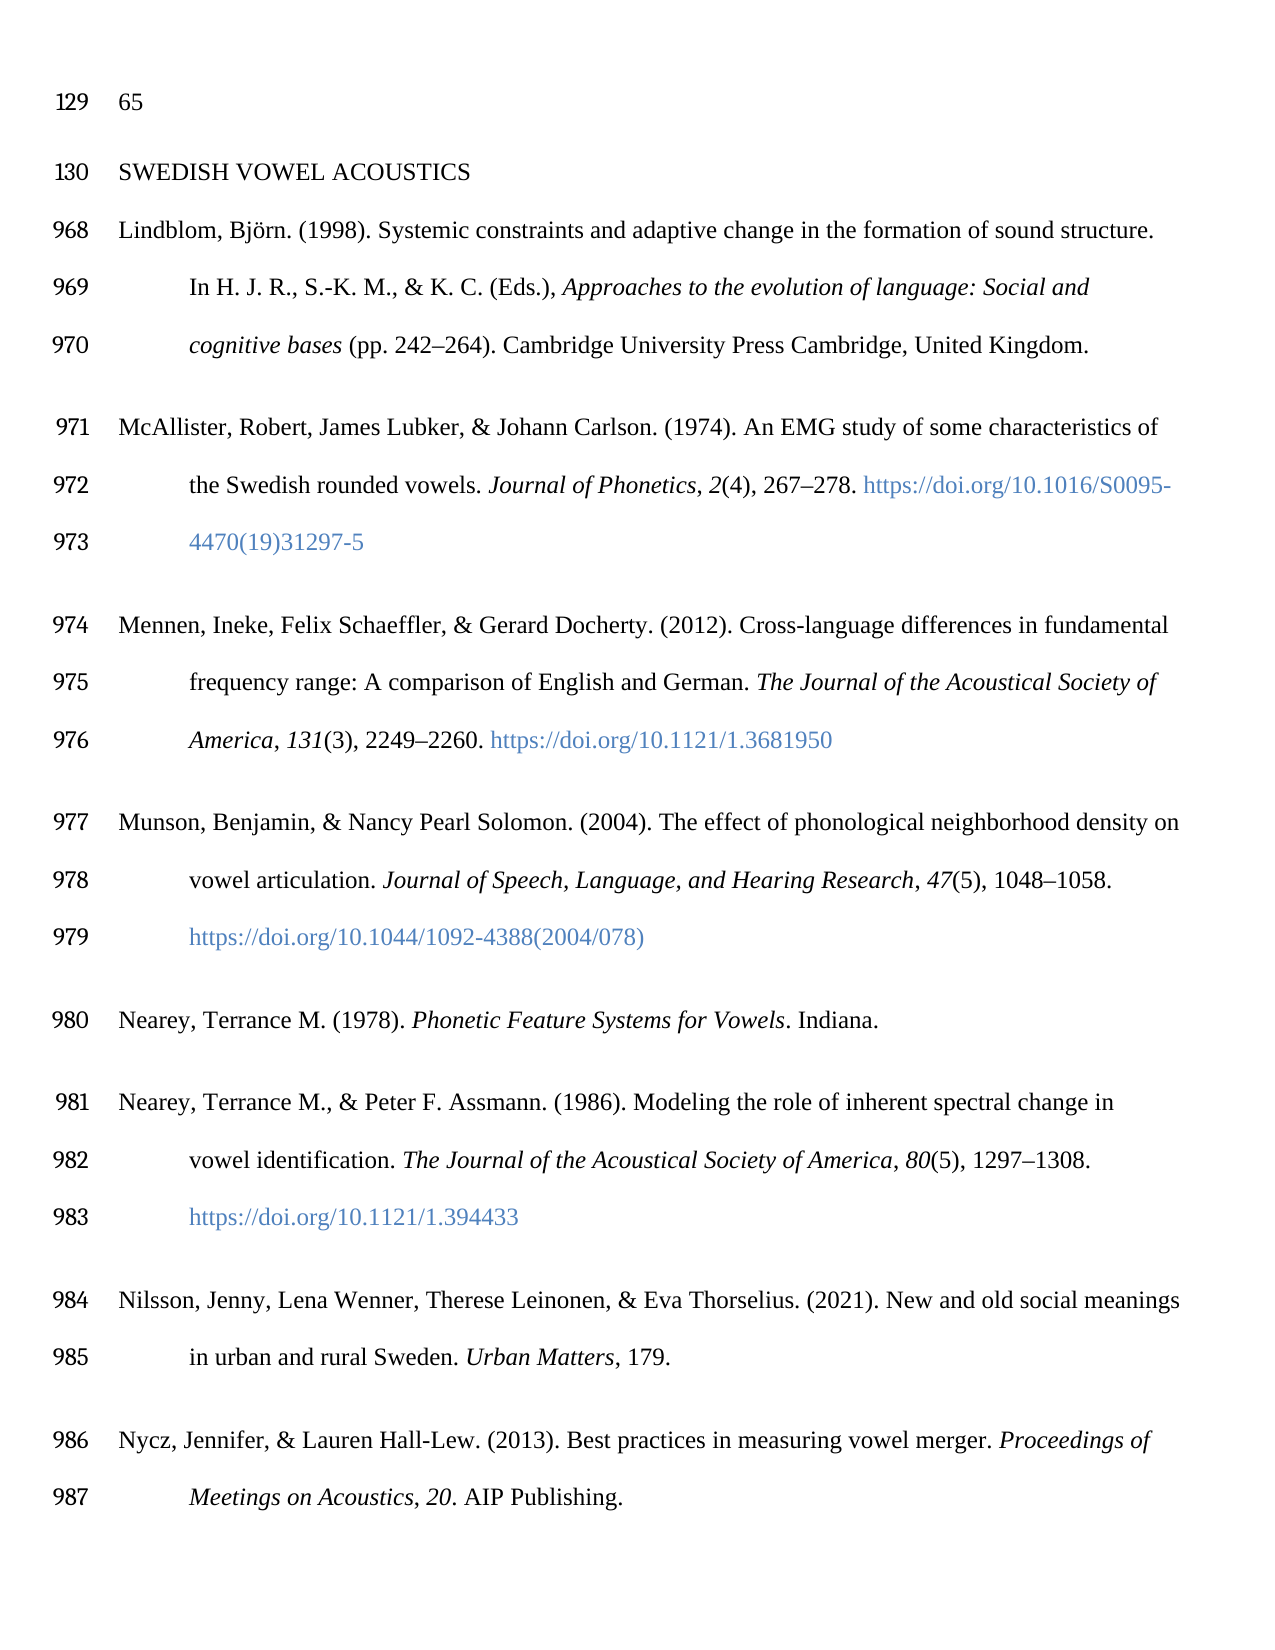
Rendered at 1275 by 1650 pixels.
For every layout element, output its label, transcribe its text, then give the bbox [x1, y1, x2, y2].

text Nearey, Terrance M. (1978). Phonetic Feature Systems for Vowels. Indiana. [118, 1005, 1181, 1034]
text Lindblom, Björn. (1998). Systemic constraints and adaptive change in the formation of sound structure. In H. J. R., S.-K. M., & K. C. (Eds.), Approaches to the evolution of language: Social and cognitive bases (pp. 242–264). Cambridge University Press Cambridge, United Kingdom. [118, 215, 1181, 359]
text McAllister, Robert, James Lubker, & Johann Carlson. (1974). An EMG study of some characteristics of the Swedish rounded vowels. Journal of Phonetics, 2(4), 267–278. https://doi.org/10.1016/S0095-4470(19)31297-5 [118, 412, 1181, 556]
text Nilsson, Jenny, Lena Wenner, Therese Leinonen, & Eva Thorselius. (2021). New and old social meanings in urban and rural Sweden. Urban Matters, 179. [118, 1285, 1181, 1371]
text Nycz, Jennifer, & Lauren Hall-Lew. (2013). Best practices in measuring vowel merger. Proceedings of Meetings on Acoustics, 20. AIP Publishing. [118, 1425, 1181, 1511]
text Nearey, Terrance M., & Peter F. Assmann. (1986). Modeling the role of inherent spectral change in vowel identification. The Journal of the Acoustical Society of America, 80(5), 1297–1308. https://doi.org/10.1121/1.394433 [118, 1087, 1181, 1231]
text Munson, Benjamin, & Nancy Pearl Solomon. (2004). The effect of phonological neighborhood density on vowel articulation. Journal of Speech, Language, and Hearing Research, 47(5), 1048–1058. https://doi.org/10.1044/1092-4388(2004/078) [118, 807, 1181, 951]
text Mennen, Ineke, Felix Schaeffler, & Gerard Docherty. (2012). Cross-language differences in fundamental frequency range: A comparison of English and German. The Journal of the Acoustical Society of America, 131(3), 2249–2260. https://doi.org/10.1121/1.3681950 [118, 610, 1181, 754]
